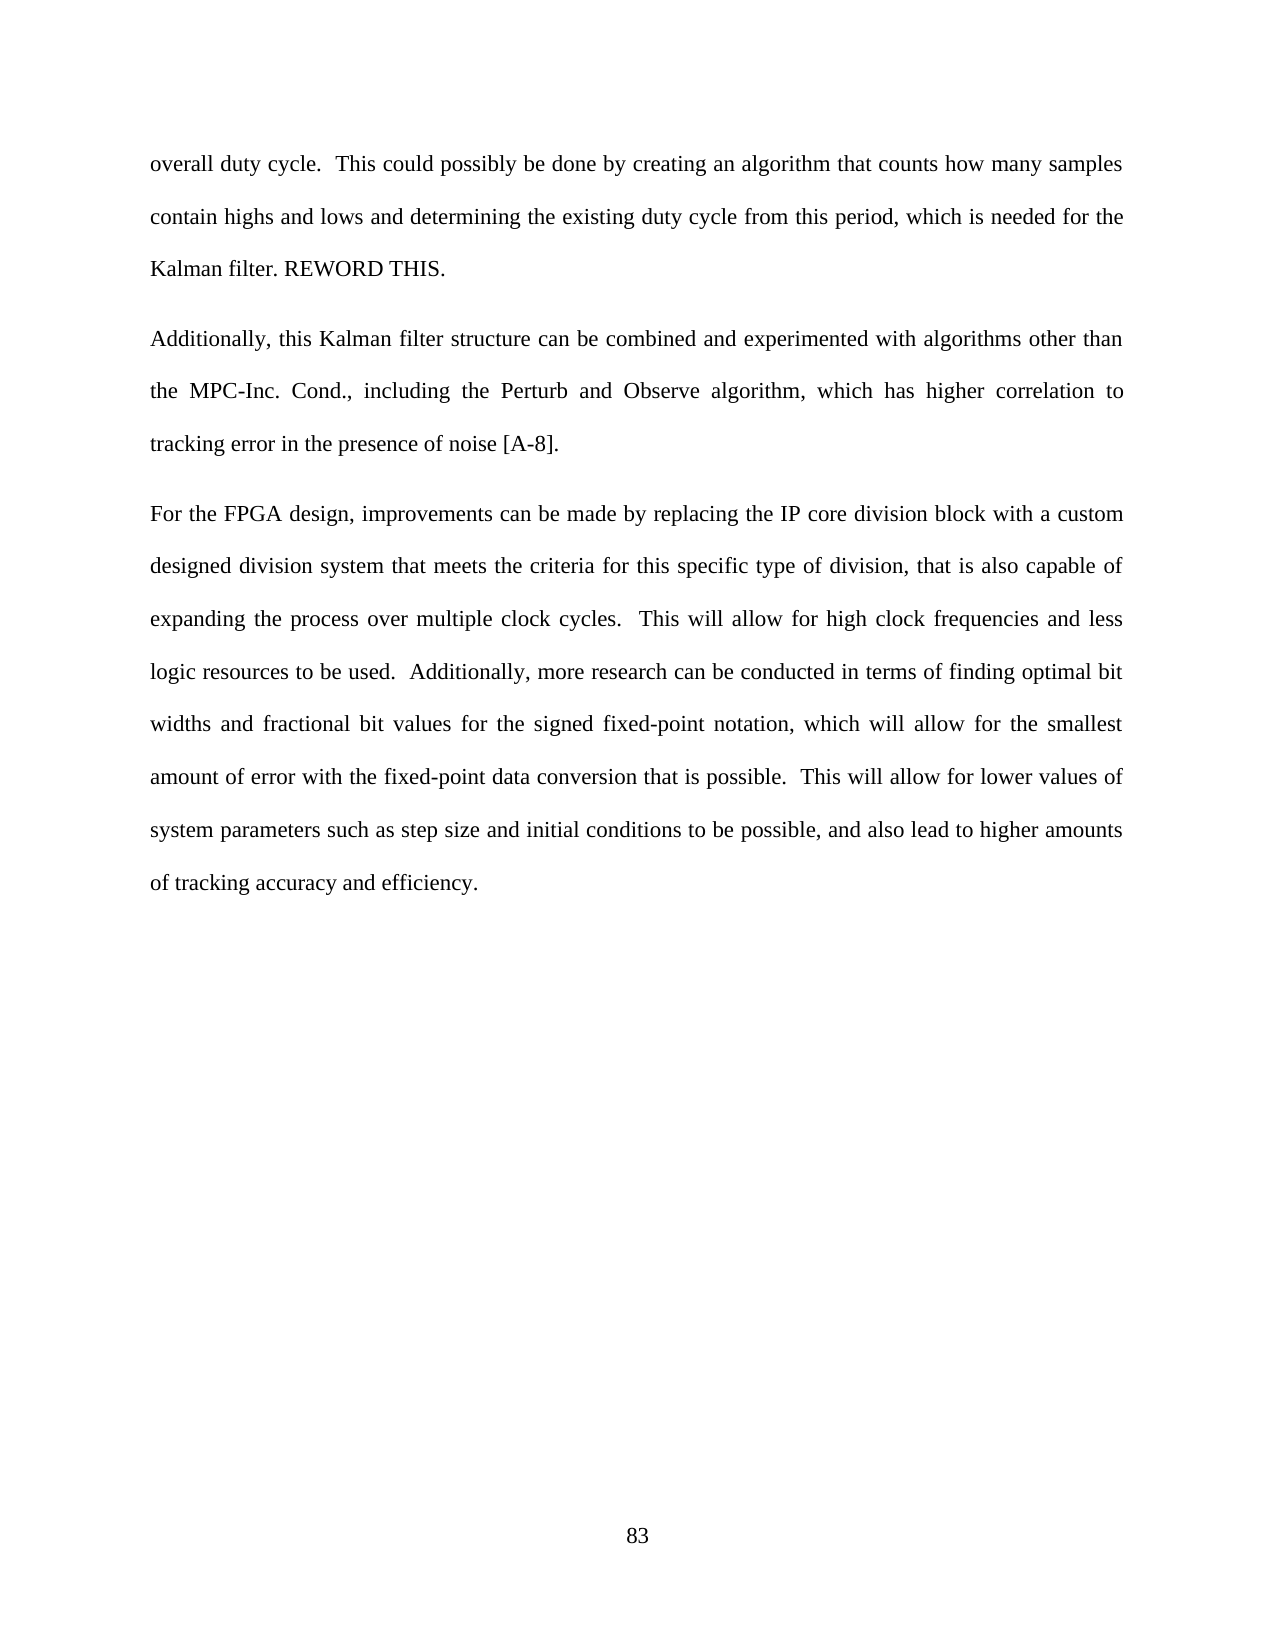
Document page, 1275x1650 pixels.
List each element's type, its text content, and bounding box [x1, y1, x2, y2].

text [150, 150, 1125, 282]
text Additionally, this Kalman filter structure can be combined and experimented with algorithms other than the MPC-Inc. Cond., including the Perturb and Observe algorithm, which has higher correlation to tracking error in the presence of noise [A-8]. [150, 325, 1125, 457]
text For the FPGA design, improvements can be made by replacing the IP core division block with a custom designed division system that meets the criteria for this specific type of division, that is also capable of expanding the process over multiple clock cycles. This will allow for high clock frequencies and less logic resources to be used. Additionally, more research can be conducted in terms of finding optimal bit widths and fractional bit values for the signed fixed-point notation, which will allow for the smallest amount of error with the fixed-point data conversion that is possible. This will allow for lower values of system parameters such as step size and initial conditions to be possible, and also lead to higher amounts of tracking accuracy and efficiency. [150, 499, 1125, 895]
